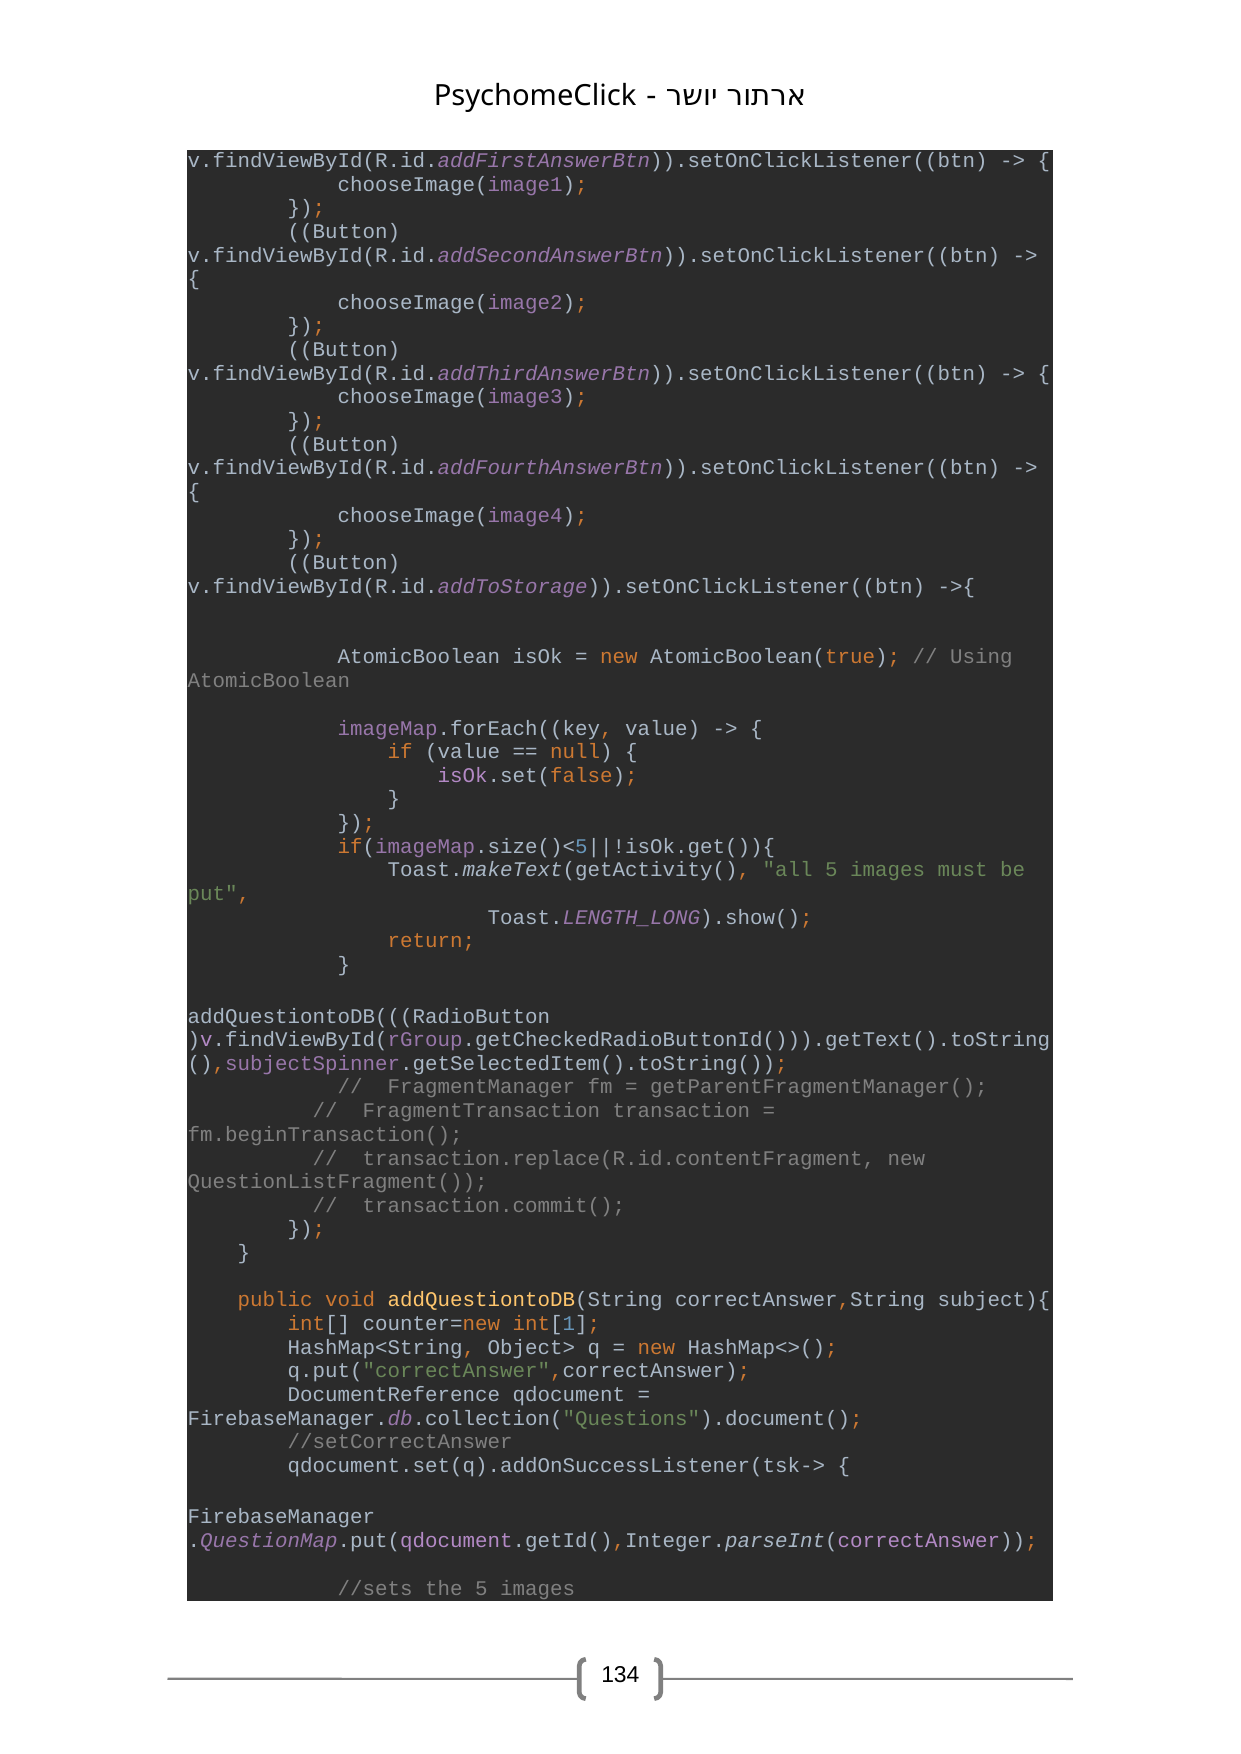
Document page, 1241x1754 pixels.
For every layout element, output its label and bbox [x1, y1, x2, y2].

text [187, 150, 1053, 1601]
